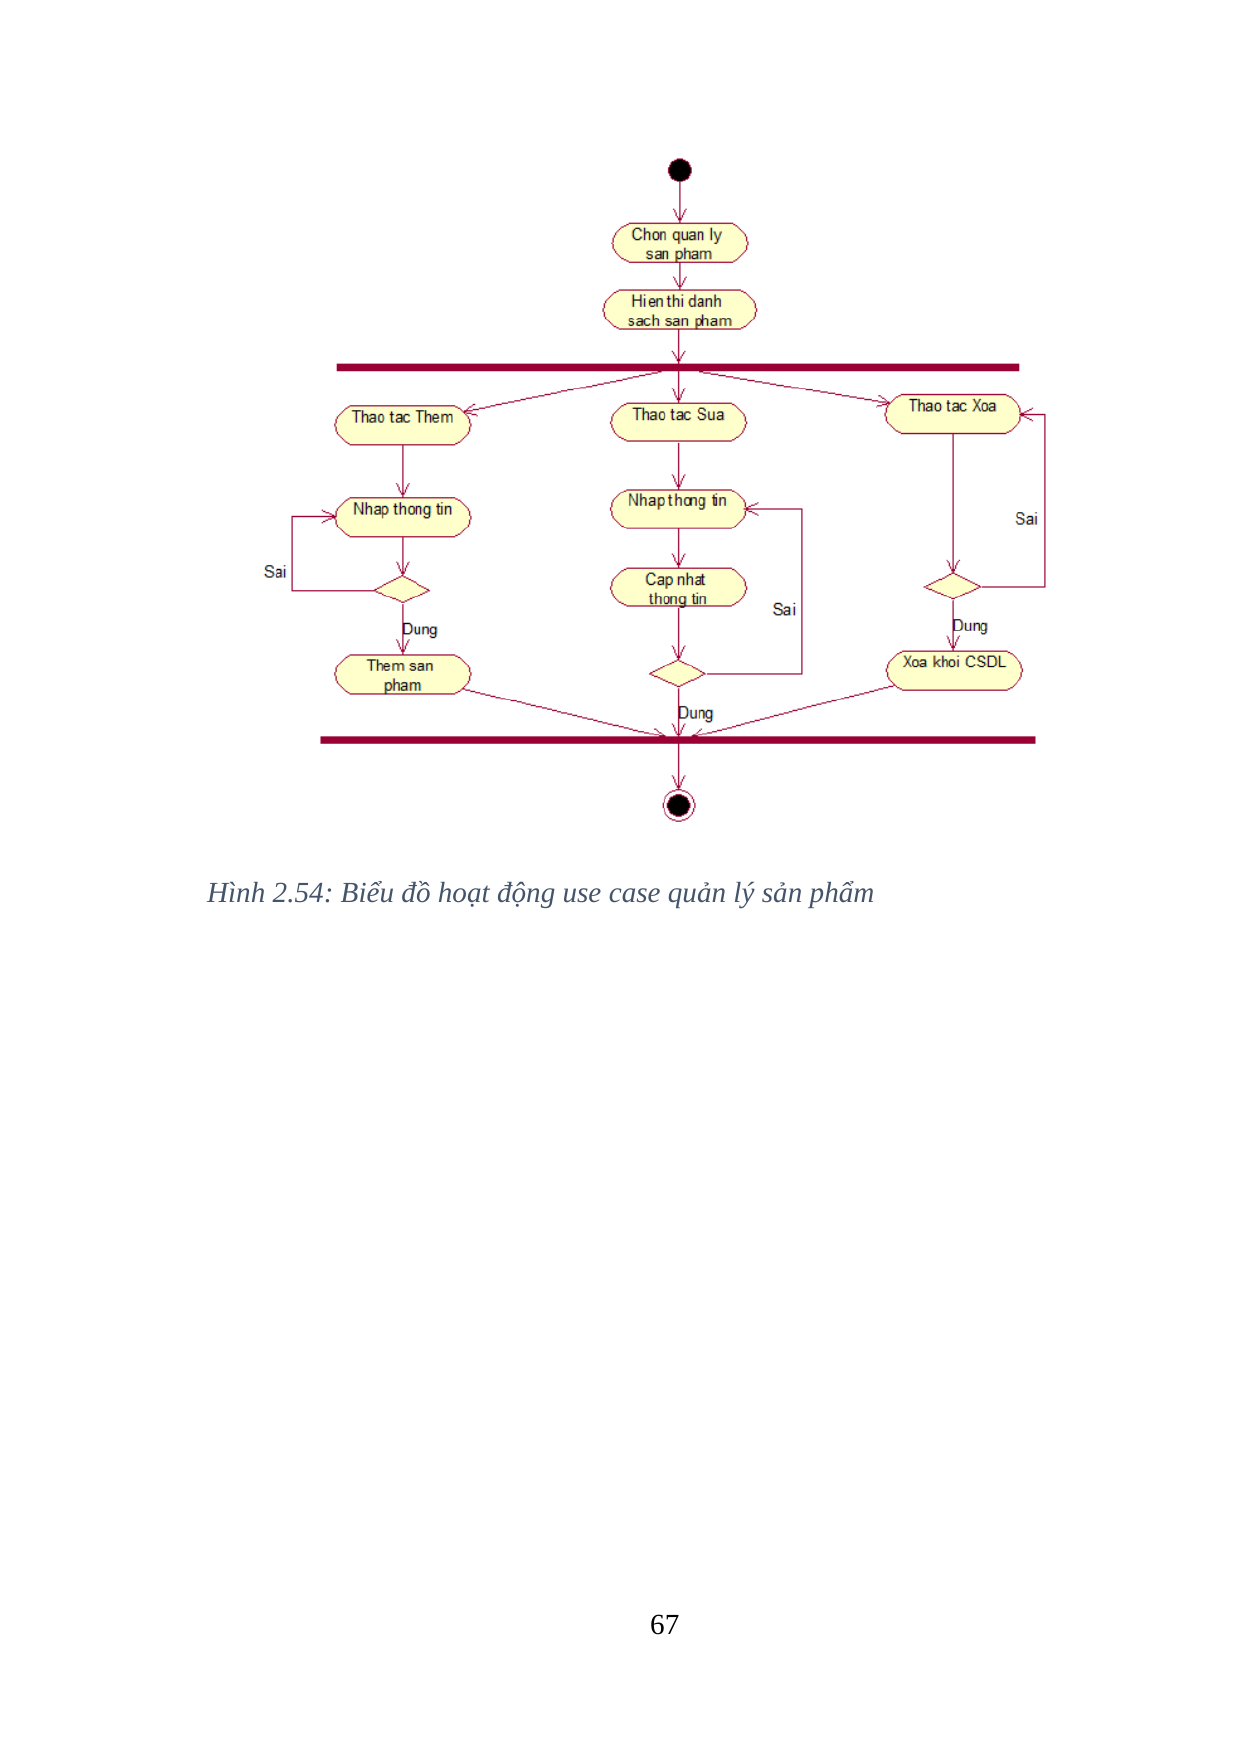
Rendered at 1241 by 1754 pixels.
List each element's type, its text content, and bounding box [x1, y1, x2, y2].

picture [206, 147, 1123, 838]
